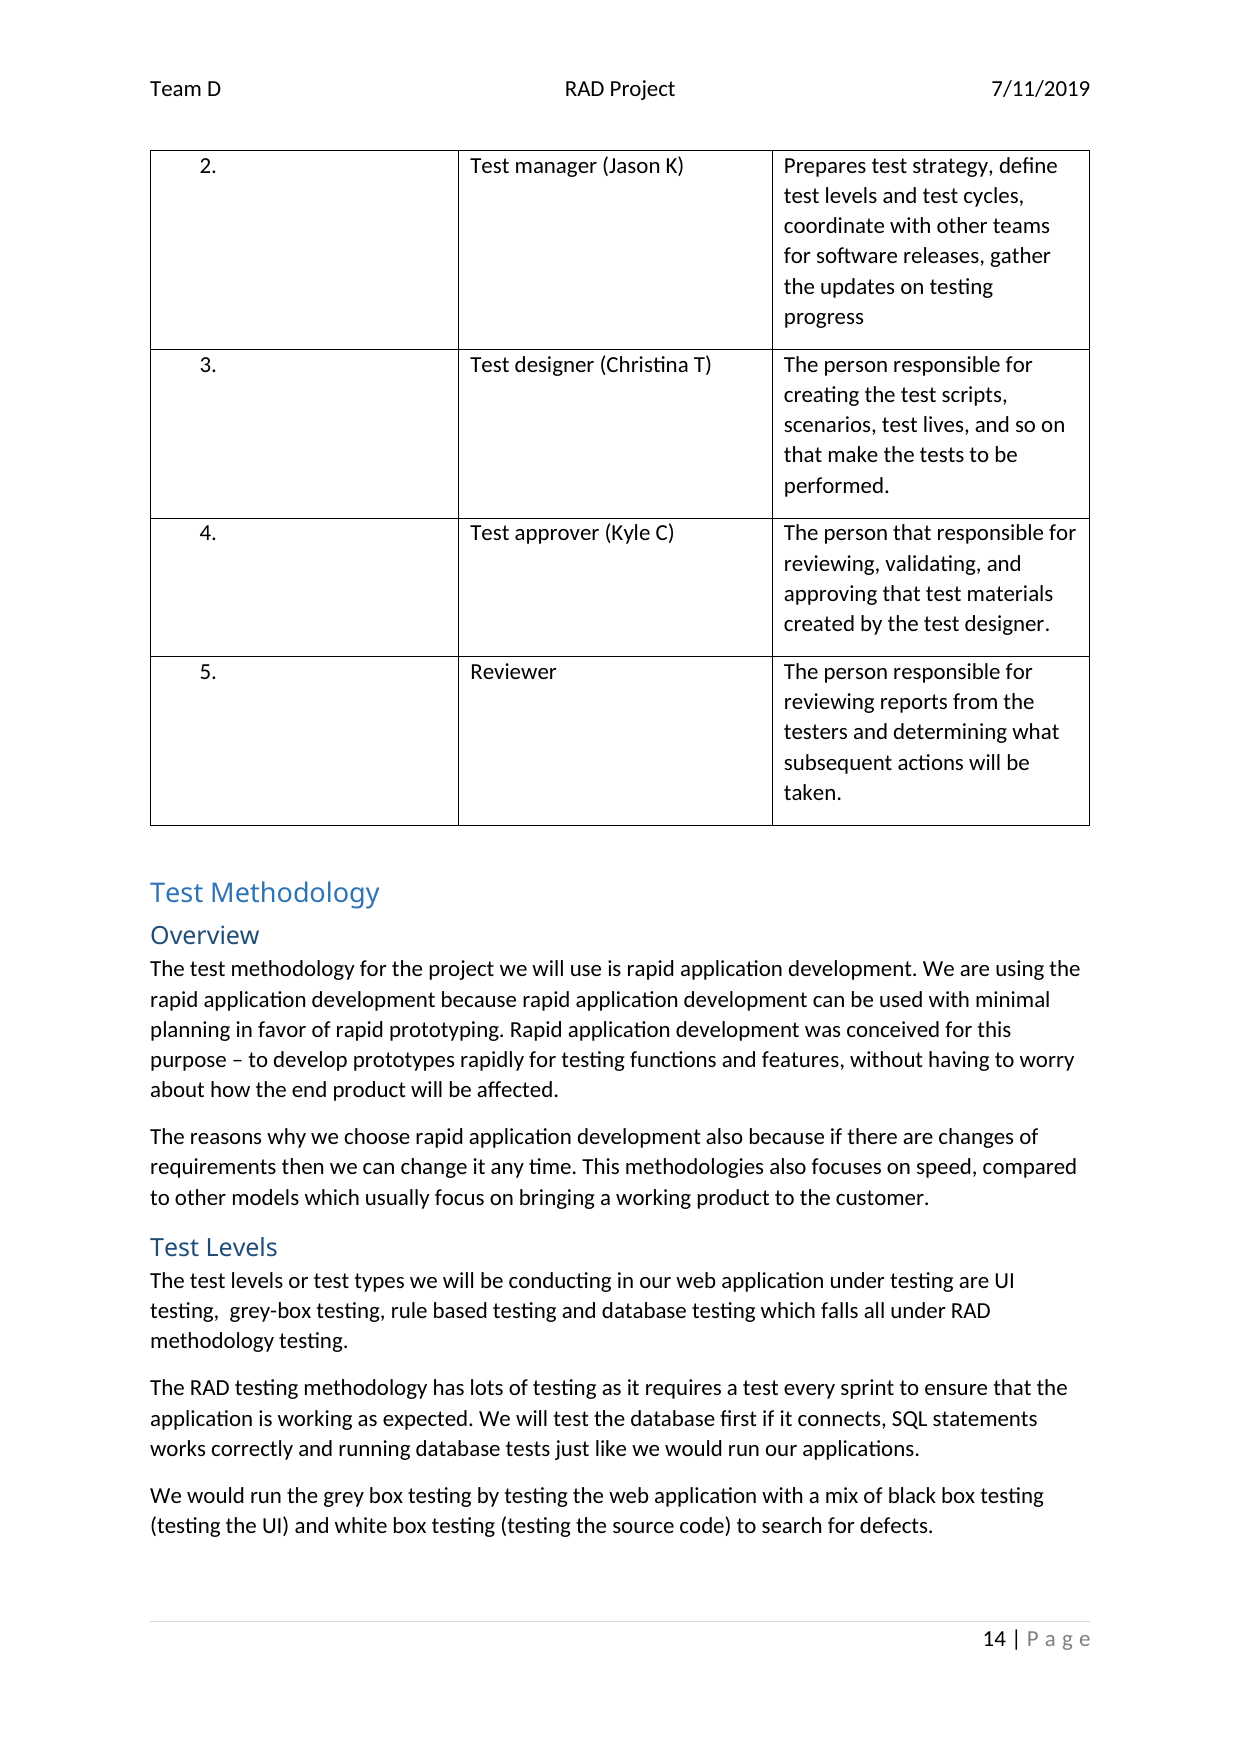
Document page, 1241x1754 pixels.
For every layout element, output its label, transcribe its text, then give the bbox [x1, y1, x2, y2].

text The test levels or test types we will be conducting in our web application under testing are UI testing, grey-box testing, rule based testing and database testing which falls all under RAD methodology testing. [150, 1266, 1090, 1355]
table_cell Test designer (Christina T) [459, 350, 772, 517]
text The test methodology for the project we will use is rapid application development. We are using the rapid application development because rapid application development can be used with minimal planning in favor of rapid prototyping. Rapid application development was conceived for this purpose – to develop prototypes rapidly for testing functions and features, without having to worry about how the end product will be affected. [150, 954, 1090, 1103]
text The reasons why we choose rapid application development also because if there are changes of requirements then we can change it any time. This methodologies also focuses on speed, compared to other models which usually focus on bringing a working product to the customer. [150, 1122, 1090, 1211]
table_cell Prepares test strategy, define test levels and test cycles, coordinate with other teams for software releases, gather the updates on testing progress [773, 151, 1089, 349]
table_cell Reviewer [459, 657, 772, 824]
text We would run the grey box testing by testing the web application with a mix of black box testing (testing the UI) and white box testing (testing the source code) to search for defects. [150, 1481, 1090, 1539]
table_cell [151, 151, 458, 349]
subtitle Test Methodology [150, 874, 1090, 911]
table_cell The person that responsible for reviewing, validating, and approving that test materials created by the test designer. [773, 519, 1089, 656]
table_cell The person responsible for reviewing reports from the testers and determining what subsequent actions will be taken. [773, 657, 1089, 824]
table_cell [151, 519, 458, 656]
text The RAD testing methodology has lots of testing as it requires a test every sprint to ensure that the application is working as expected. We will test the database first if it connects, SQL statements works correctly and running database tests just like we would run our applications. [150, 1373, 1090, 1462]
table_cell The person responsible for creating the test scripts, scenarios, test lives, and so on that make the tests to be performed. [773, 350, 1089, 517]
table_cell Test approver (Kyle C) [459, 519, 772, 656]
table_cell [151, 657, 458, 824]
table_cell [151, 350, 458, 517]
subtitle Overview [150, 918, 1090, 952]
subtitle Test Levels [150, 1229, 1090, 1263]
table_cell Test manager (Jason K) [459, 151, 772, 349]
